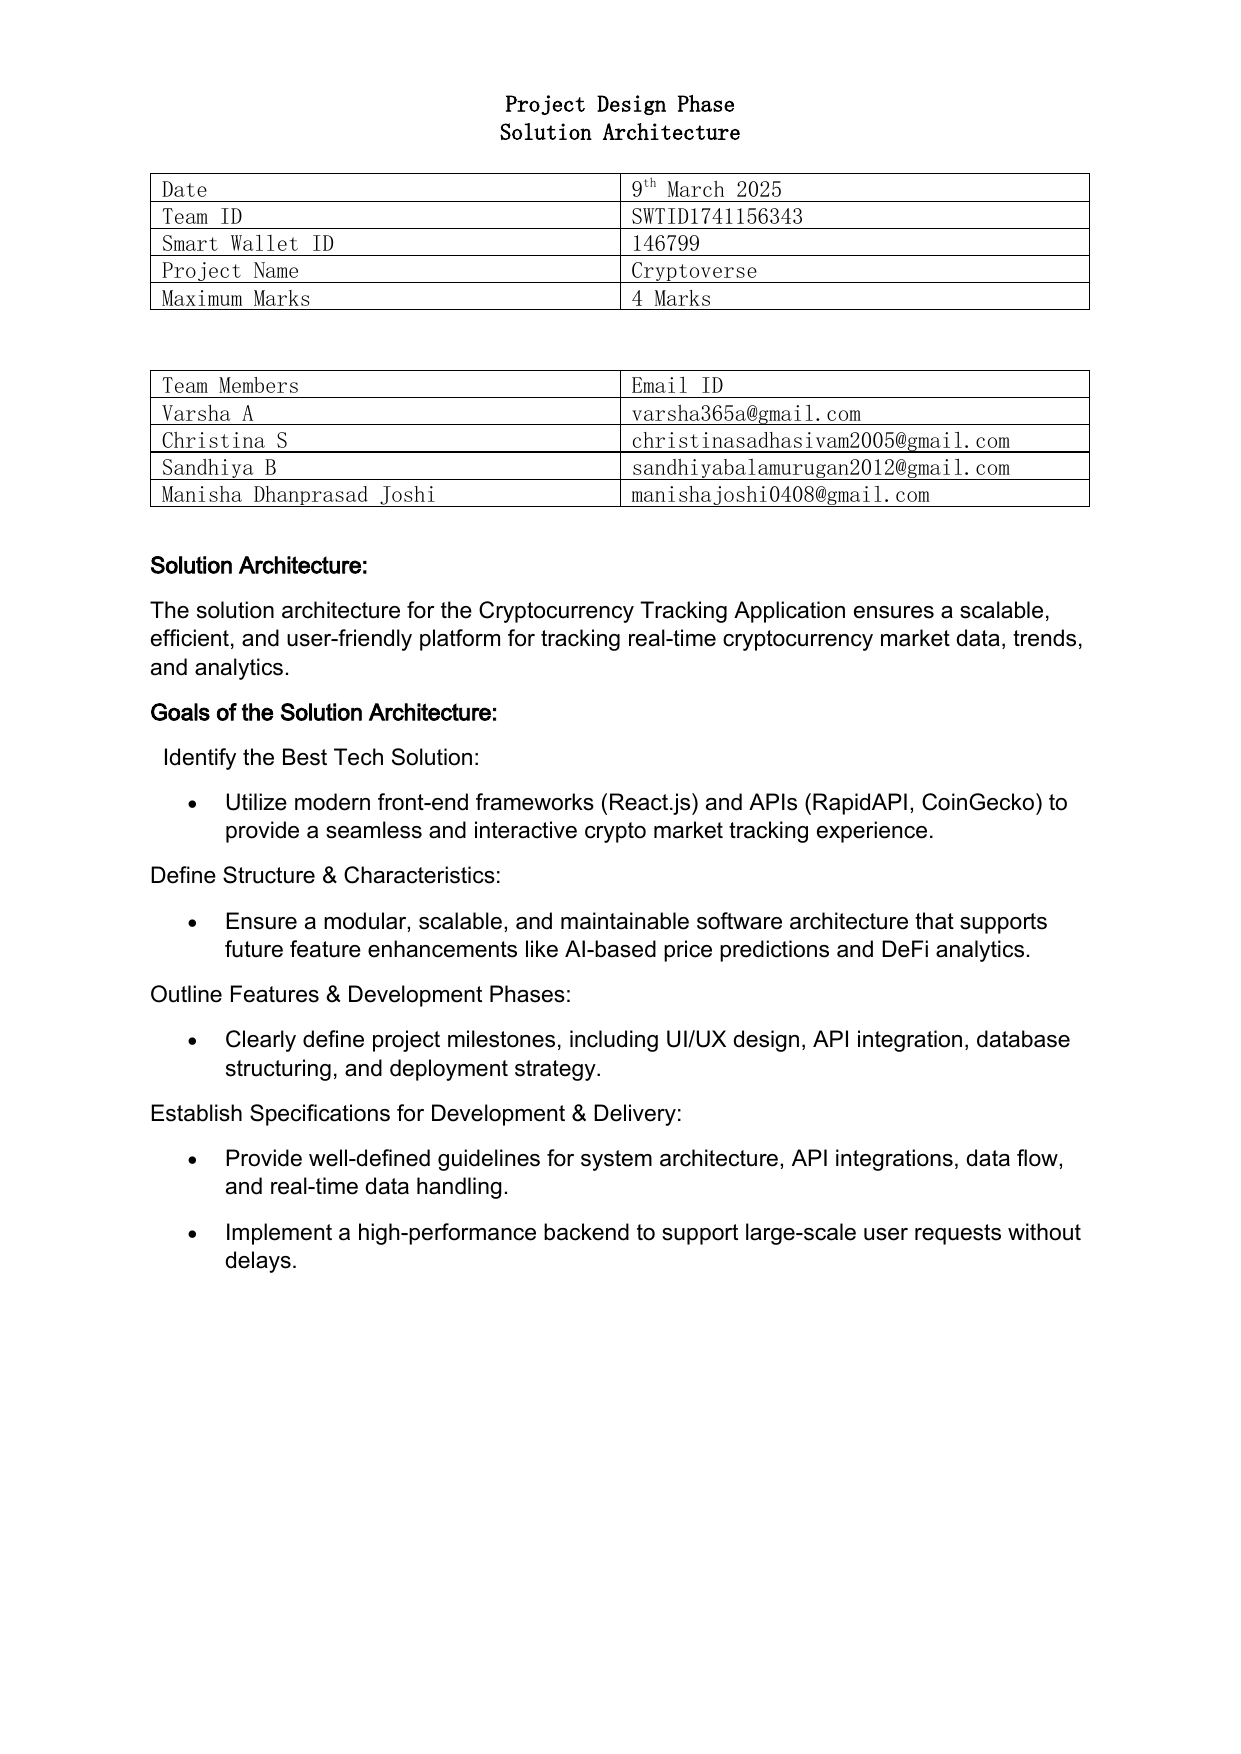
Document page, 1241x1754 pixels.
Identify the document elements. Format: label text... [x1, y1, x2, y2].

text Solution Architecture: [150, 552, 1090, 578]
text Establish Specifications for Development & Delivery: [150, 1100, 1090, 1126]
list Clearly define project milestones, including UI/UX design, API integration, database structuring, and deployment strategy. [187, 1026, 1090, 1081]
table_cell Cryptoverse [621, 256, 1089, 282]
table_cell 146799 [621, 229, 1089, 255]
table_header Date [151, 174, 620, 201]
table_cell Varsha A [151, 398, 620, 424]
table_header Email ID [621, 371, 1089, 397]
list Utilize modern front-end frameworks (React.js) and APIs (RapidAPI, CoinGecko) to provide a seamless and interactive crypto market tracking experience. [187, 789, 1090, 844]
text The solution architecture for the Cryptocurrency Tracking Application ensures a scalable, efficient, and user-friendly platform for tracking real-time cryptocurrency market data, trends, and analytics. [150, 597, 1090, 680]
table_header Team Members [151, 371, 620, 397]
table_cell Christina S [151, 425, 620, 451]
text Goals of the Solution Architecture: [150, 699, 1090, 725]
text Project Design Phase [150, 89, 1090, 115]
table_cell varsha365a@gmail.com [621, 398, 1089, 424]
list Ensure a modular, scalable, and maintainable software architecture that supports future feature enhancements like AI-based price predictions and DeFi analytics. [187, 908, 1090, 962]
list Provide well-defined guidelines for system architecture, API integrations, data flow, and real-time data handling. [187, 1145, 1090, 1200]
table_cell 4 Marks [621, 283, 1089, 309]
table_cell Maximum Marks [151, 283, 620, 309]
table_cell manishajoshi0408@gmail.com [621, 480, 1089, 506]
text Define Structure & Characteristics: [150, 862, 1090, 889]
table_cell sandhiyabalamurugan2012@gmail.com [621, 453, 1089, 478]
text Solution Architecture [150, 117, 1090, 143]
list Implement a high-performance backend to support large-scale user requests without delays. [187, 1218, 1090, 1273]
text Identify the Best Tech Solution: [150, 744, 1090, 770]
table_cell Project Name [151, 256, 620, 282]
table_cell Sandhiya B [151, 453, 620, 478]
table_cell Manisha Dhanprasad Joshi [151, 480, 620, 506]
text Outline Features & Development Phases: [150, 981, 1090, 1007]
table_cell Team ID [151, 202, 620, 228]
table_header 9th March 2025 [621, 174, 1089, 201]
table_cell SWTID1741156343 [621, 202, 1089, 228]
table_cell Smart Wallet ID [151, 229, 620, 255]
table_cell christinasadhasivam2005@gmail.com [621, 425, 1089, 451]
